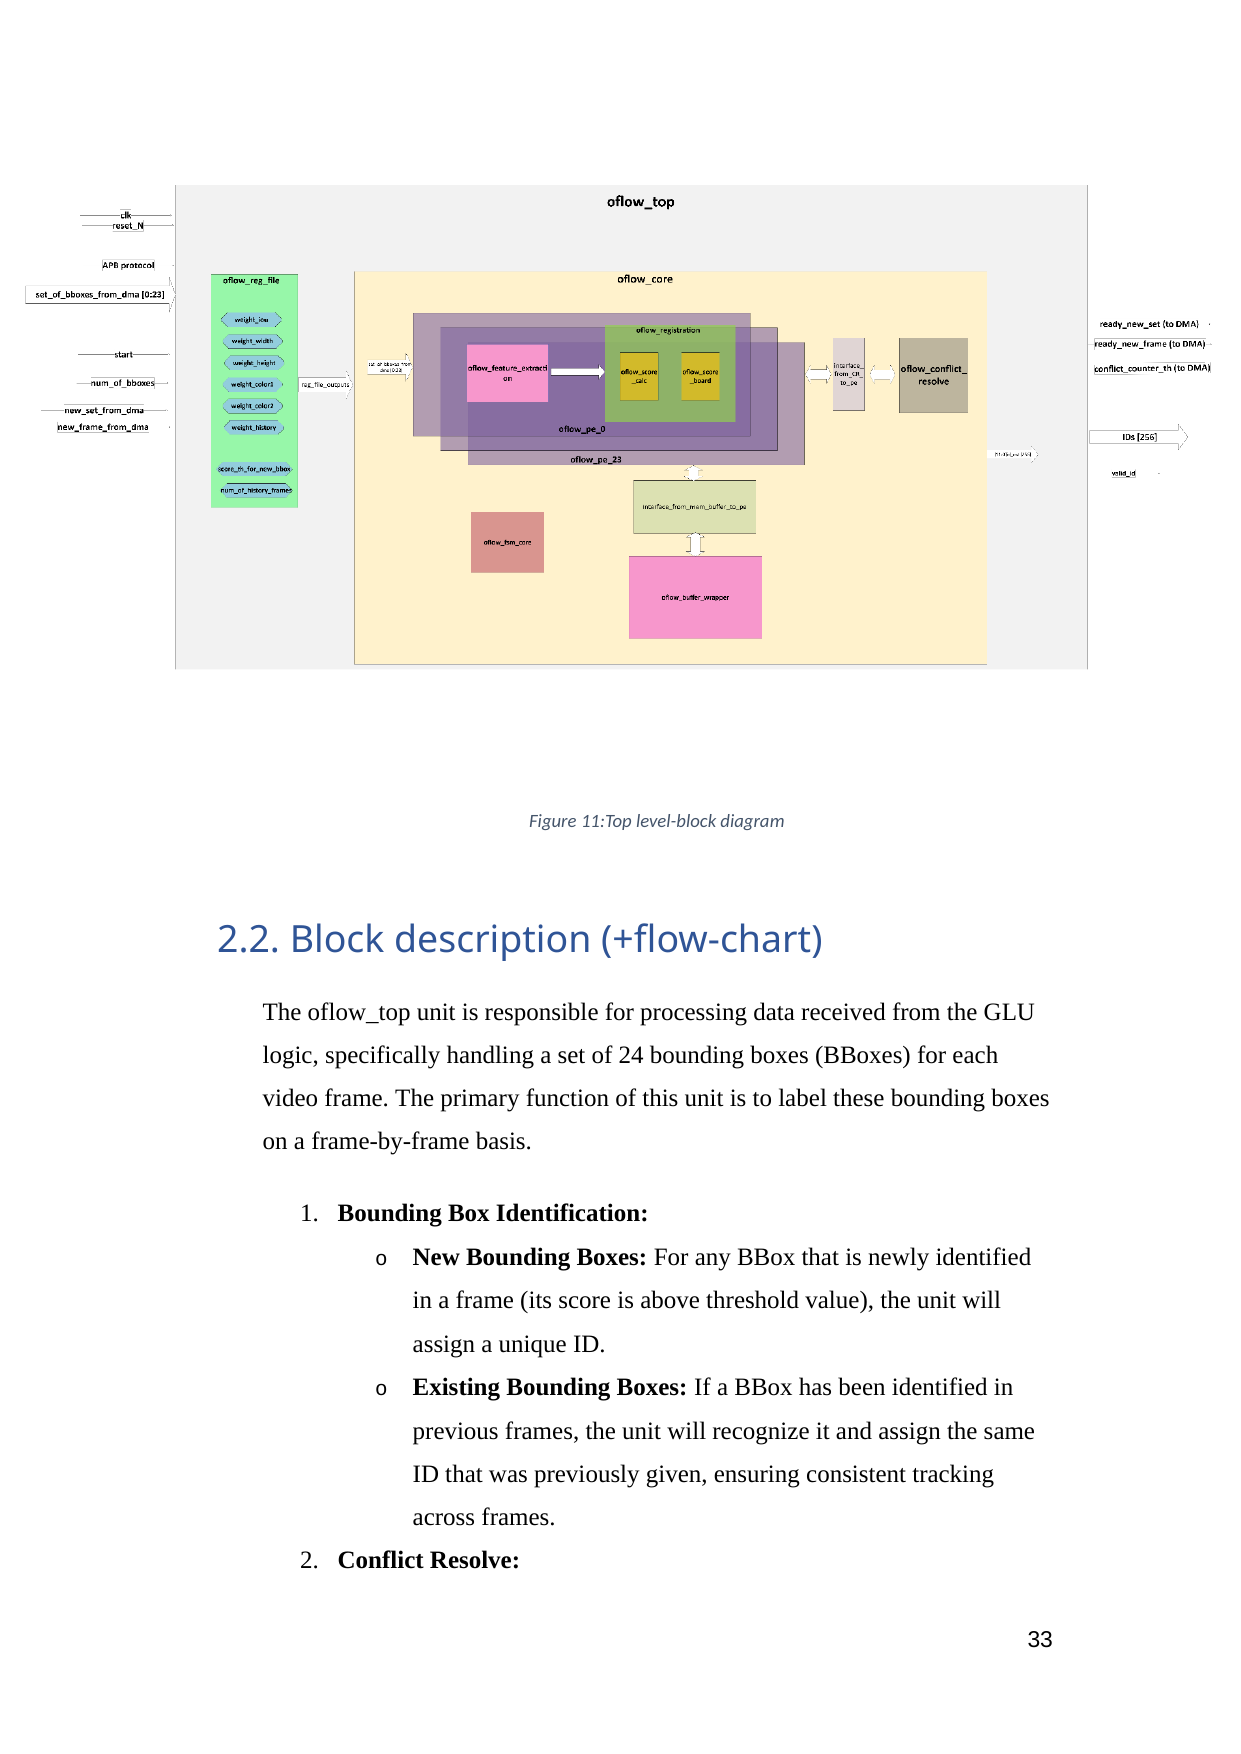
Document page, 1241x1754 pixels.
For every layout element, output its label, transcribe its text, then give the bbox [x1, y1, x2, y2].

list Conflict Resolve: [300, 1545, 1053, 1574]
picture [23, 184, 1214, 669]
list Existing Bounding Boxes: If a BBox has been identified in previous frames, the unit will recognize it and assign the same ID that was previously given, ensuring consistent tracking across frames. [375, 1372, 1053, 1531]
subtitle 2.2. Block description (+flow-chart) [187, 913, 1053, 964]
text The oflow_top unit is responsible for processing data received from the GLU logic, specifically handling a set of 24 bounding boxes (BBoxes) for each video frame. The primary function of this unit is to label these bounding boxes on a frame-by-frame basis. [262, 997, 1053, 1155]
list New Bounding Boxes: For any BBox that is newly identified in a frame (its score is above threshold value), the unit will assign a unique ID. [375, 1242, 1053, 1357]
text Figure :Top level-block diagram [262, 809, 1053, 832]
list Bounding Box Identification: [300, 1198, 1053, 1227]
